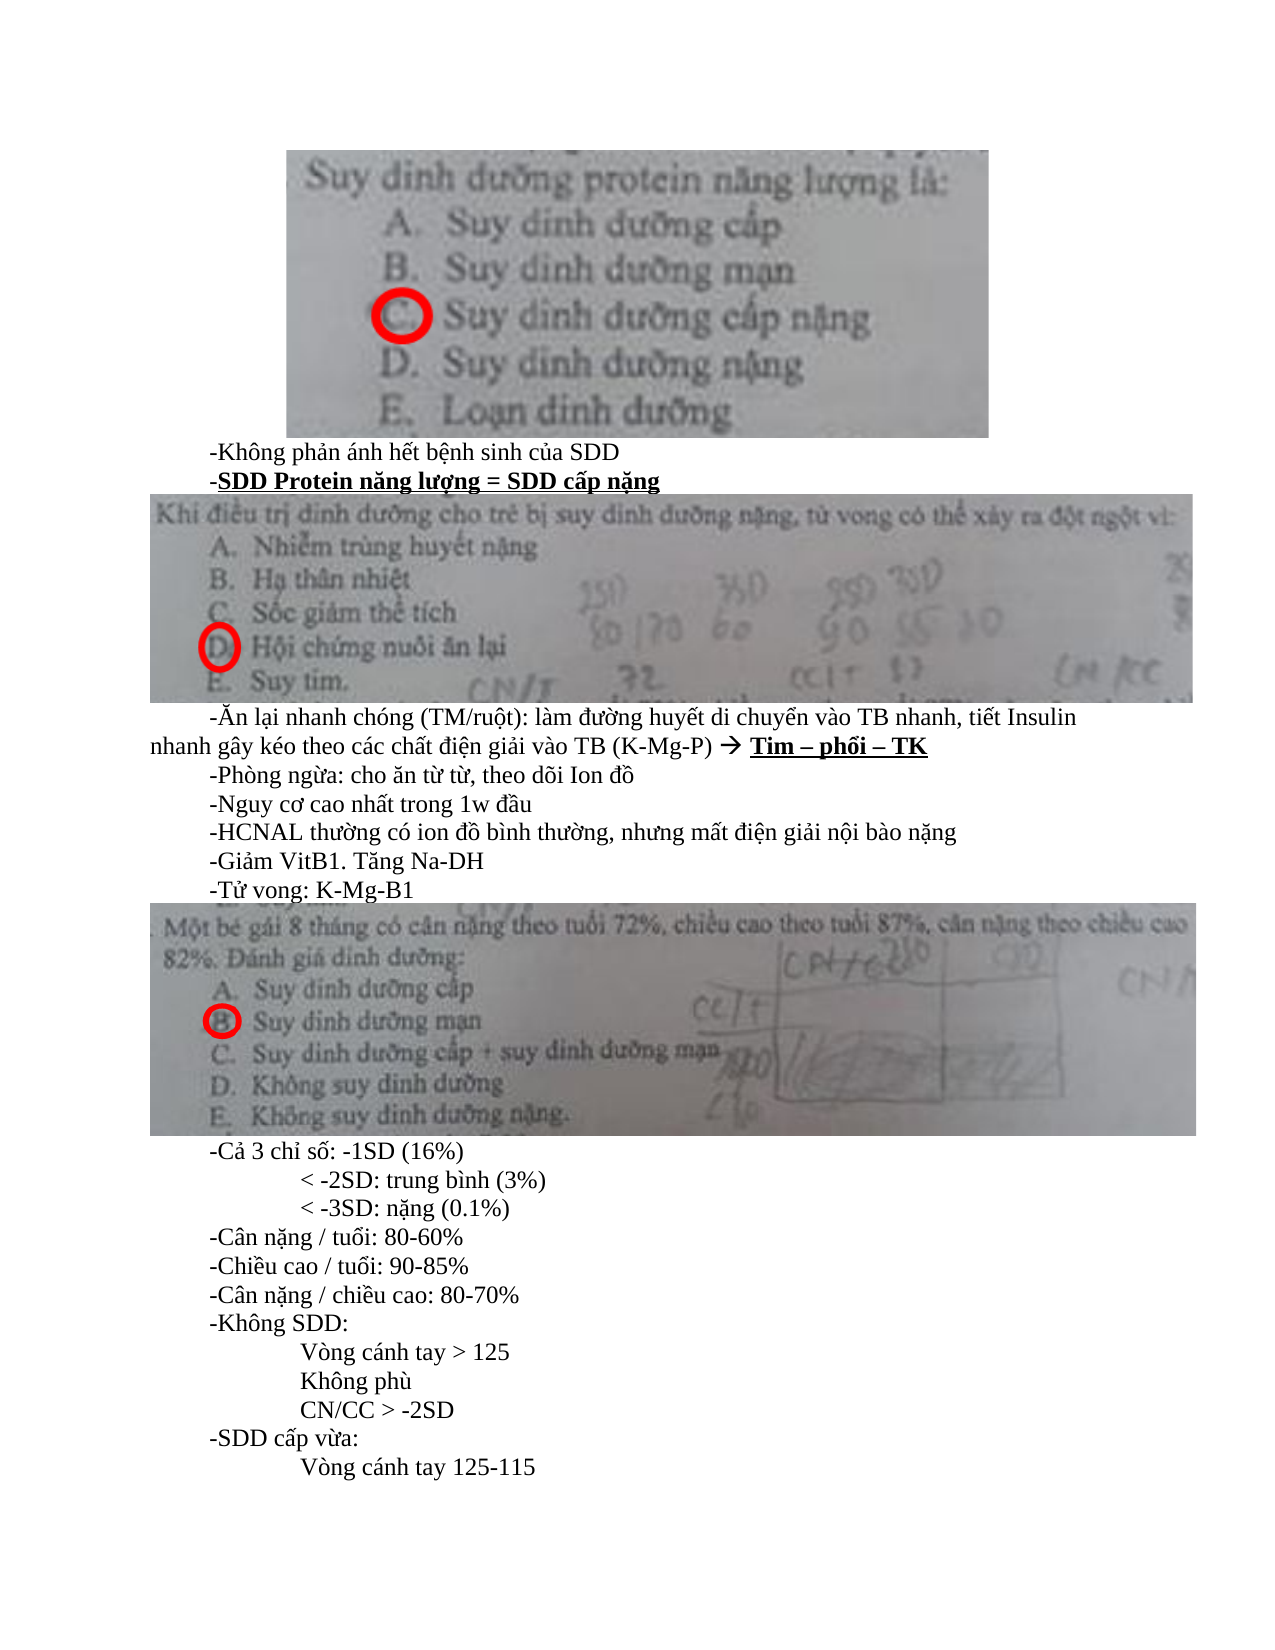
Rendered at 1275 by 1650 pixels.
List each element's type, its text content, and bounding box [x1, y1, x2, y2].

text -SDD cấp vừa: [150, 1423, 1125, 1452]
picture [150, 903, 1197, 1136]
text < -2SD: trung bình (3%) [150, 1165, 1125, 1193]
text -Giảm VitB1. Tăng Na-DH [150, 846, 1125, 875]
text -Không SDD: [150, 1308, 1125, 1337]
text -Không phản ánh hết bệnh sinh của SDD [150, 437, 1125, 466]
text -Cân nặng / tuổi: 80-60% [150, 1222, 1125, 1251]
text -Nguy cơ cao nhất trong 1w đầu [150, 789, 1125, 817]
text Vòng cánh tay > 125 [150, 1337, 1125, 1366]
text -SDD Protein năng lượng = SDD cấp nặng [150, 466, 1125, 494]
text -Chiều cao / tuổi: 90-85% [150, 1251, 1125, 1280]
text < -3SD: nặng (0.1%) [150, 1193, 1125, 1222]
text -Phòng ngừa: cho ăn từ từ, theo dõi Ion đồ [150, 760, 1125, 789]
text Vòng cánh tay 125-115 [150, 1452, 1125, 1481]
text -Cân nặng / chiều cao: 80-70% [150, 1280, 1125, 1308]
picture [286, 150, 989, 438]
text -Cả 3 chỉ số: -1SD (16%) [150, 1136, 1125, 1165]
text Không phù [150, 1366, 1125, 1395]
picture [150, 494, 1193, 703]
text -HCNAL thường có ion đồ bình thường, nhưng mất điện giải nội bào nặng [150, 817, 1125, 846]
text CN/CC > -2SD [150, 1395, 1125, 1423]
text -Tử vong: K-Mg-B1 [150, 875, 1125, 903]
text -Ăn lại nhanh chóng (TM/ruột): làm đường huyết di chuyển vào TB nhanh, tiết Insulin nhanh gây kéo theo các chất điện giải vào TB (K-Mg-P) Tim – phổi – TK [150, 703, 1125, 760]
